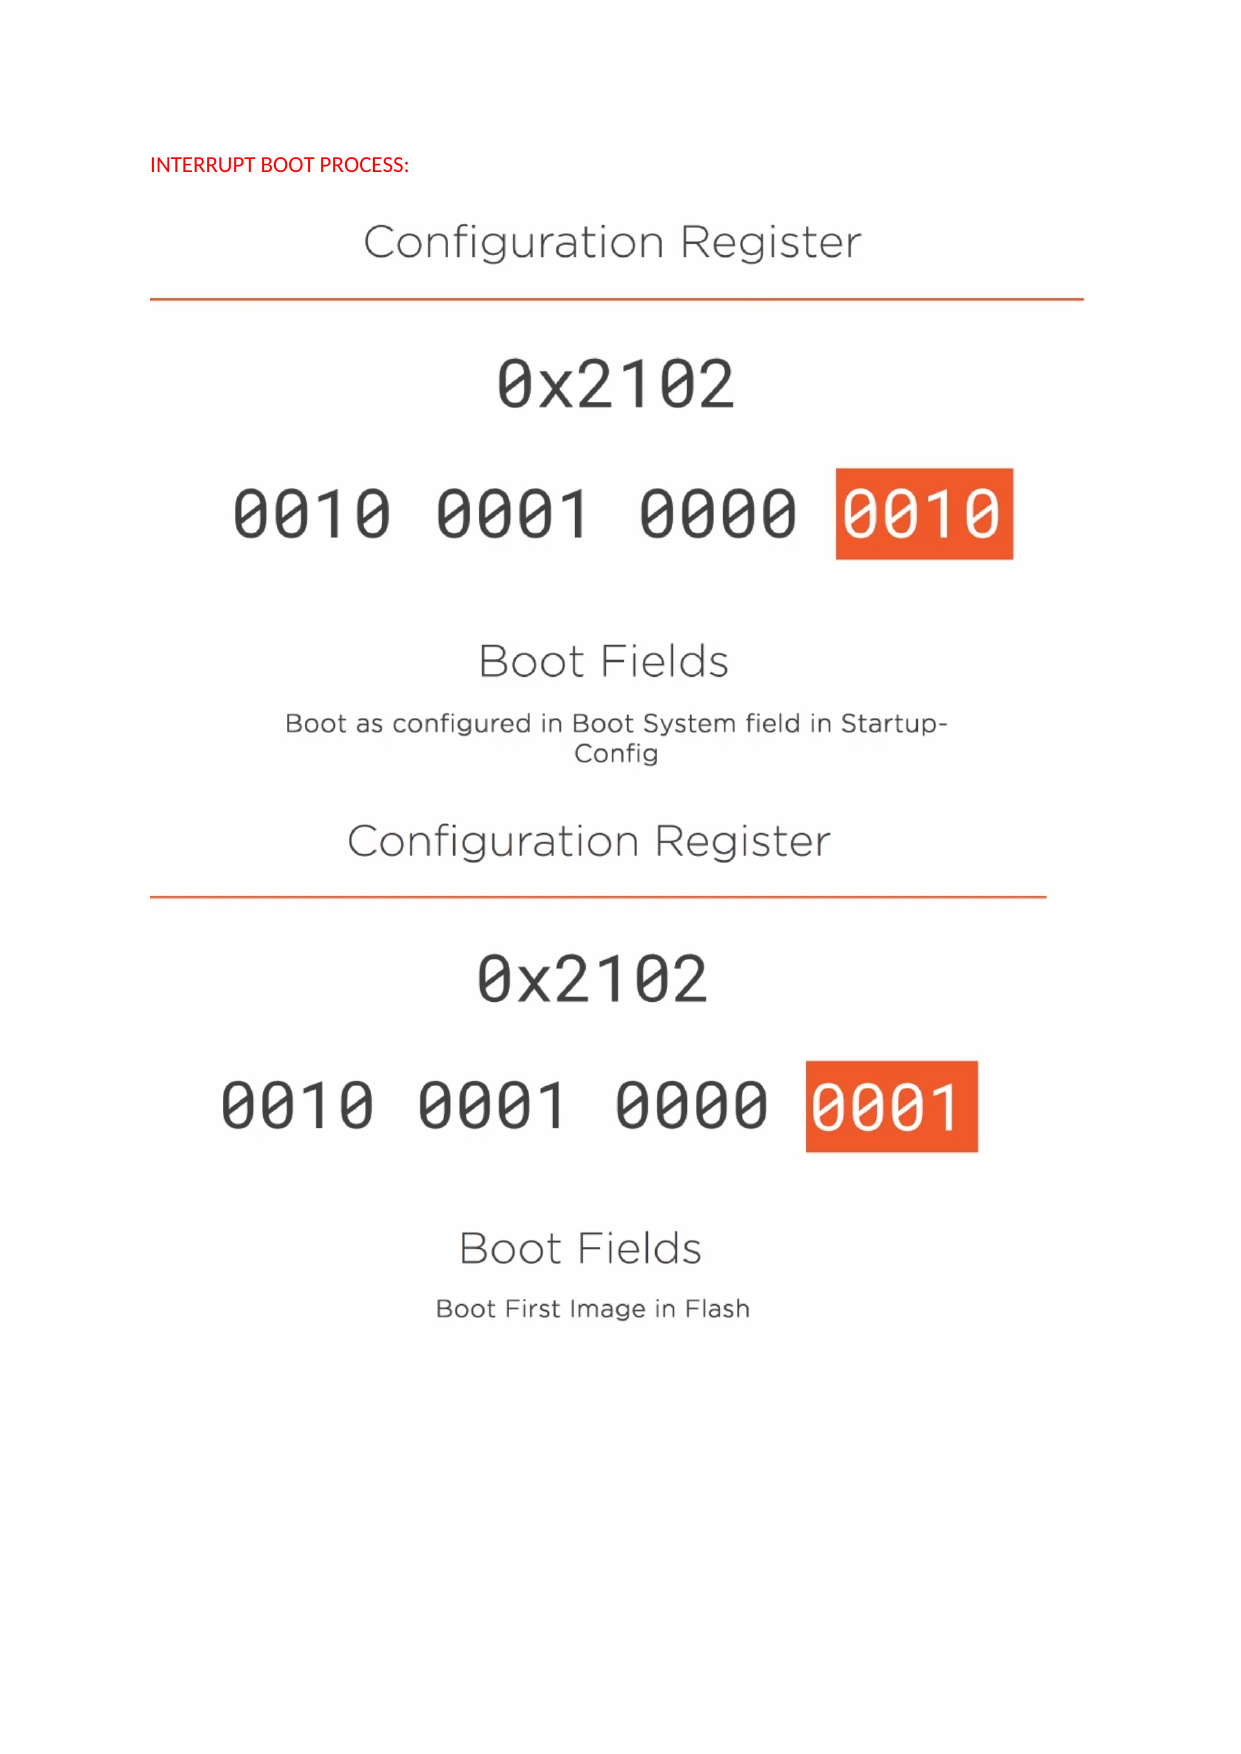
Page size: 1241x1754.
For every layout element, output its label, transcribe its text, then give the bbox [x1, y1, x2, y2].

text INTERRUPT BOOT PROCESS: [150, 150, 1090, 178]
picture [150, 801, 1091, 1335]
picture [150, 196, 1091, 782]
